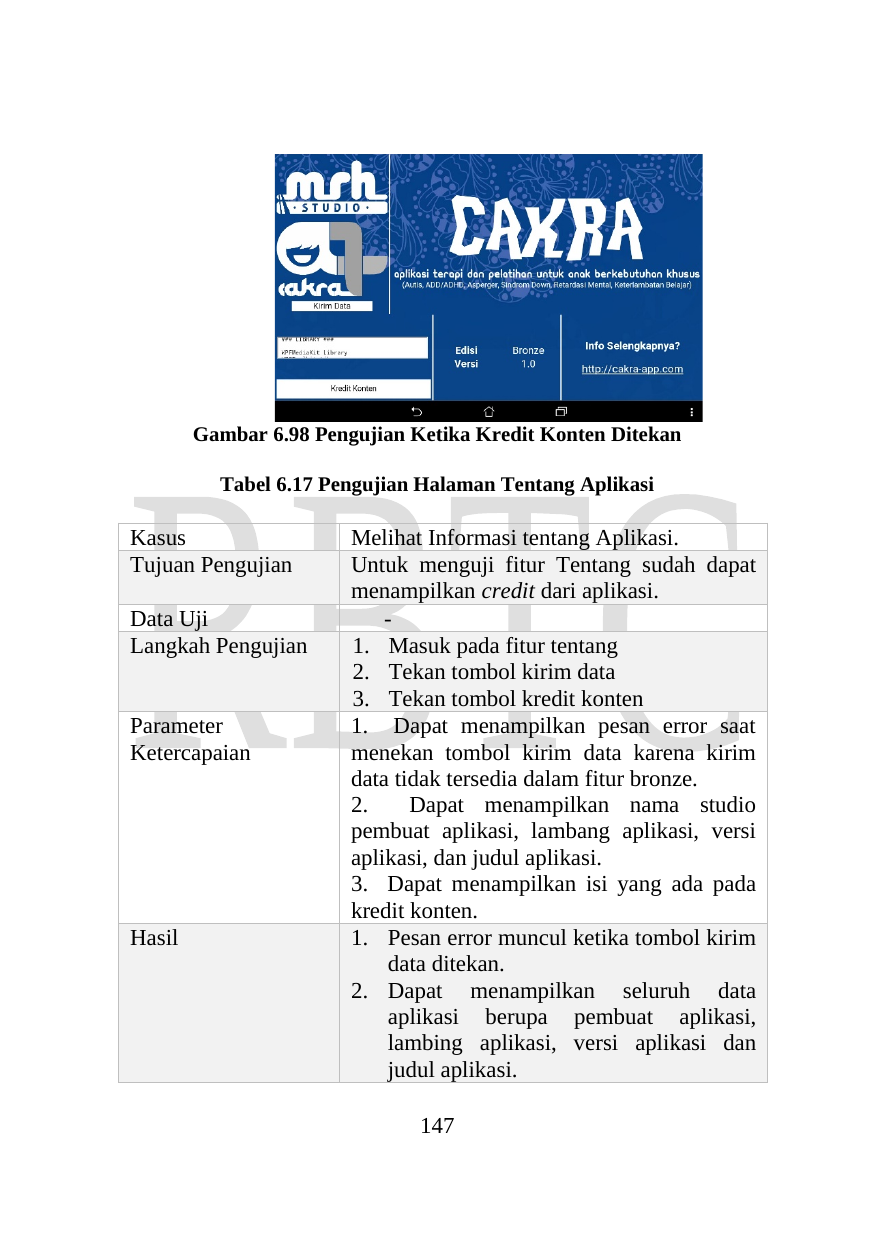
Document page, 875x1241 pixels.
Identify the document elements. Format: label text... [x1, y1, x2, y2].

table_cell Hasil [119, 924, 339, 1082]
picture [274, 154, 703, 422]
table_header Melihat Informasi tentang Aplikasi. [340, 524, 767, 550]
table_cell Langkah Pengujian [119, 632, 339, 711]
table_cell 1. Dapat menampilkan pesan error saat menekan tombol kirim data karena kirim data tidak tersedia dalam fitur bronze. 2. Dapat menampilkan nama studio pembuat aplikasi, lambang aplikasi, versi aplikasi, dan judul aplikasi. 3. Dapat menampilkan isi yang ada pada kredit konten. [340, 712, 767, 923]
table_cell Untuk menguji fitur Tentang sudah dapat menampilkan credit dari aplikasi. [340, 551, 767, 604]
table_header Kasus [119, 524, 339, 550]
table_cell Tujuan Pengujian [119, 551, 339, 604]
table_cell Parameter Ketercapaian [119, 712, 339, 923]
table_cell Masuk pada fitur tentang Tekan tombol kirim data Tekan tombol kredit konten [340, 632, 767, 711]
table_cell - [340, 605, 767, 631]
table_cell Data Uji [119, 605, 339, 631]
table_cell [340, 924, 767, 1082]
